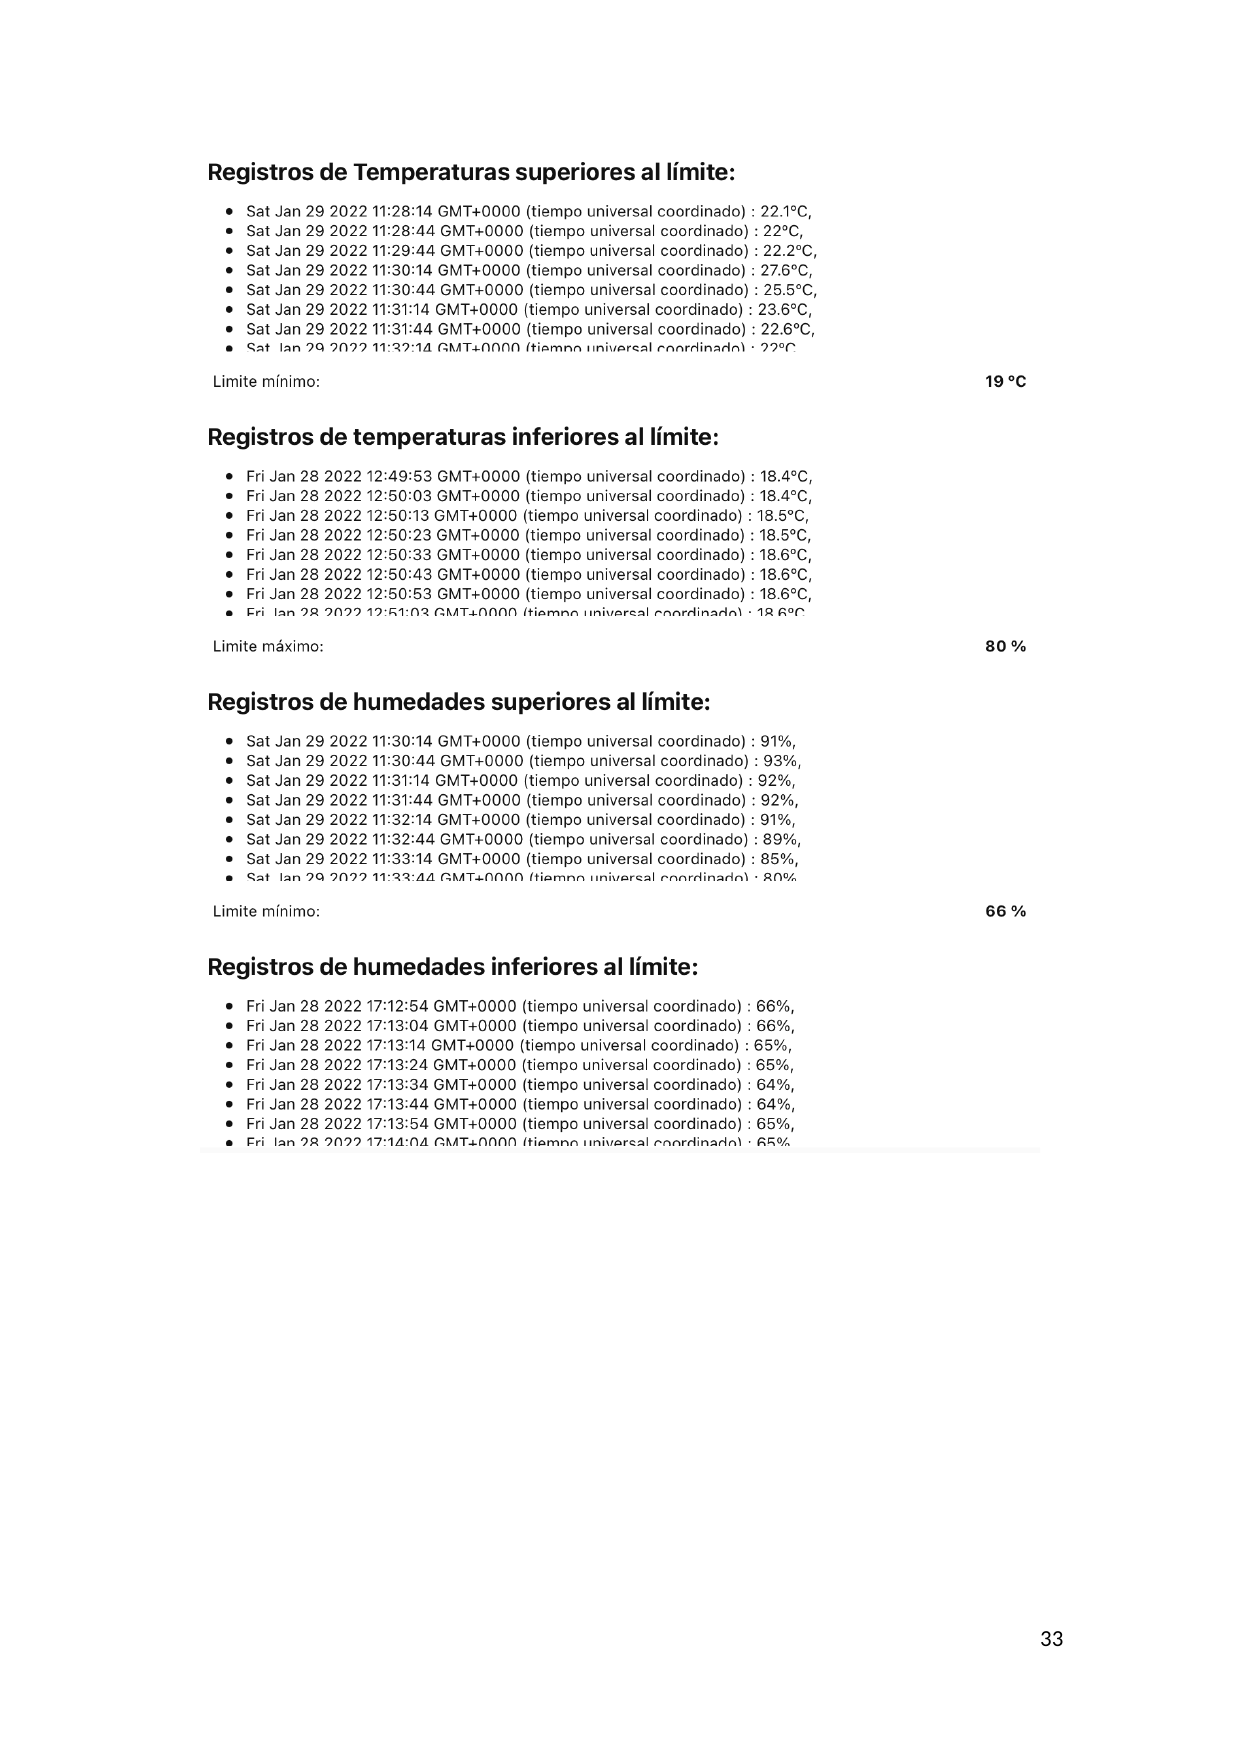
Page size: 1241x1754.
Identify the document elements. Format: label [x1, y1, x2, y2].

picture [200, 147, 1041, 1153]
